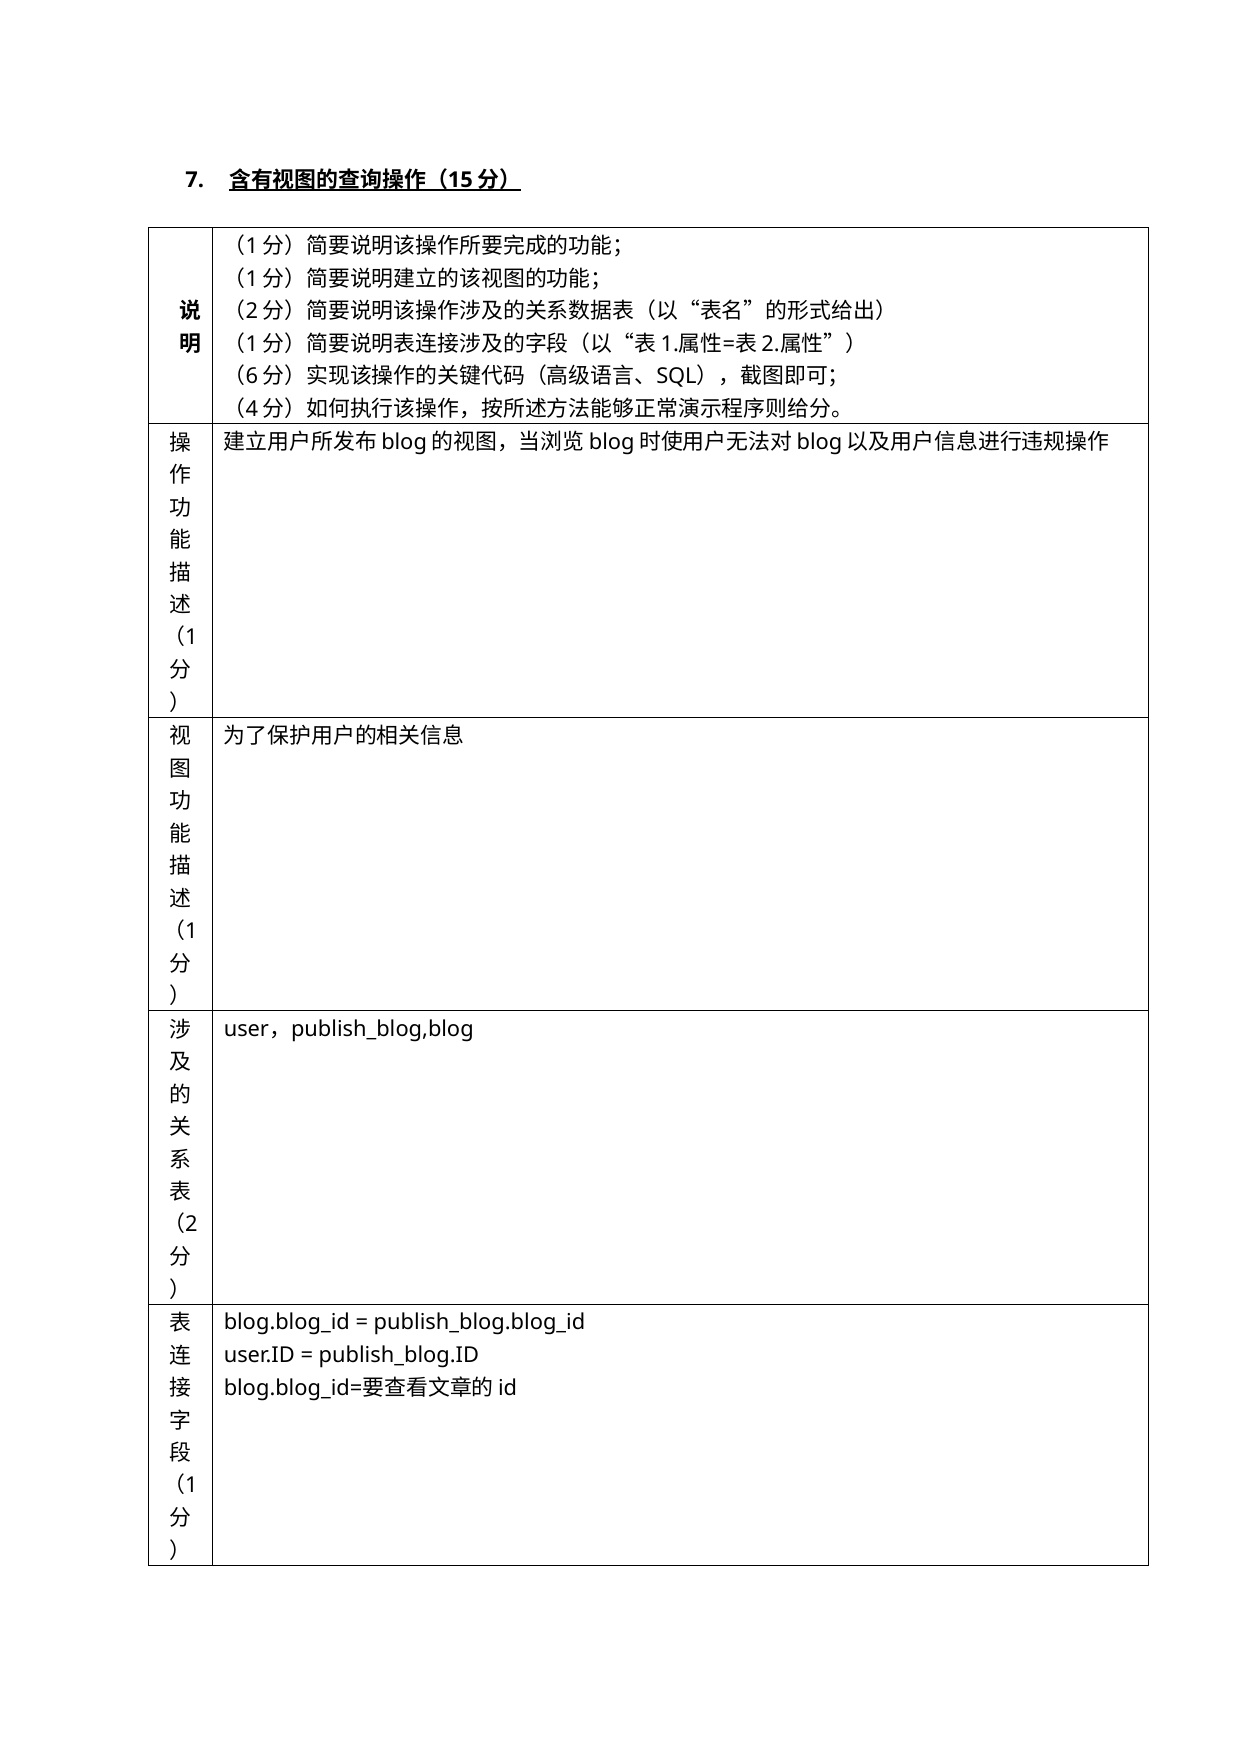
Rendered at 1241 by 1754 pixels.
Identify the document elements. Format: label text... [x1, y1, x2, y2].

table_cell 表连接字段（1分） [149, 1305, 212, 1565]
table_cell user，publish_blog,blog [213, 1011, 1148, 1304]
table_cell blog.blog_id = publish_blog.blog_id user.ID = publish_blog.ID blog.blog_id=要查看文章的id [213, 1305, 1148, 1565]
list 含有视图的查询操作（15分） [185, 162, 1092, 194]
table_cell 建立用户所发布blog的视图，当浏览blog时使用户无法对blog以及用户信息进行违规操作 [213, 424, 1148, 717]
table_cell 视图功能描述（1分） [149, 718, 212, 1010]
table_header 说明 [149, 228, 212, 423]
table_header （1分）简要说明该操作所要完成的功能； （1分）简要说明建立的该视图的功能； （2分）简要说明该操作涉及的关系数据表（以“表名”的形式给出） （1分）简要说明表连接涉及的字段（以“表1.属性=表2.属性”） （6分）实现该操作的关键代码（高级语言、SQL），截图即可； （4分）如何执行该操作，按所述方法能够正常演示程序则给分。 [213, 228, 1148, 423]
table_cell 操作功能描述（1分） [149, 424, 212, 717]
table_cell 涉及的关系表（2分） [149, 1011, 212, 1304]
table_cell 为了保护用户的相关信息 [213, 718, 1148, 1010]
